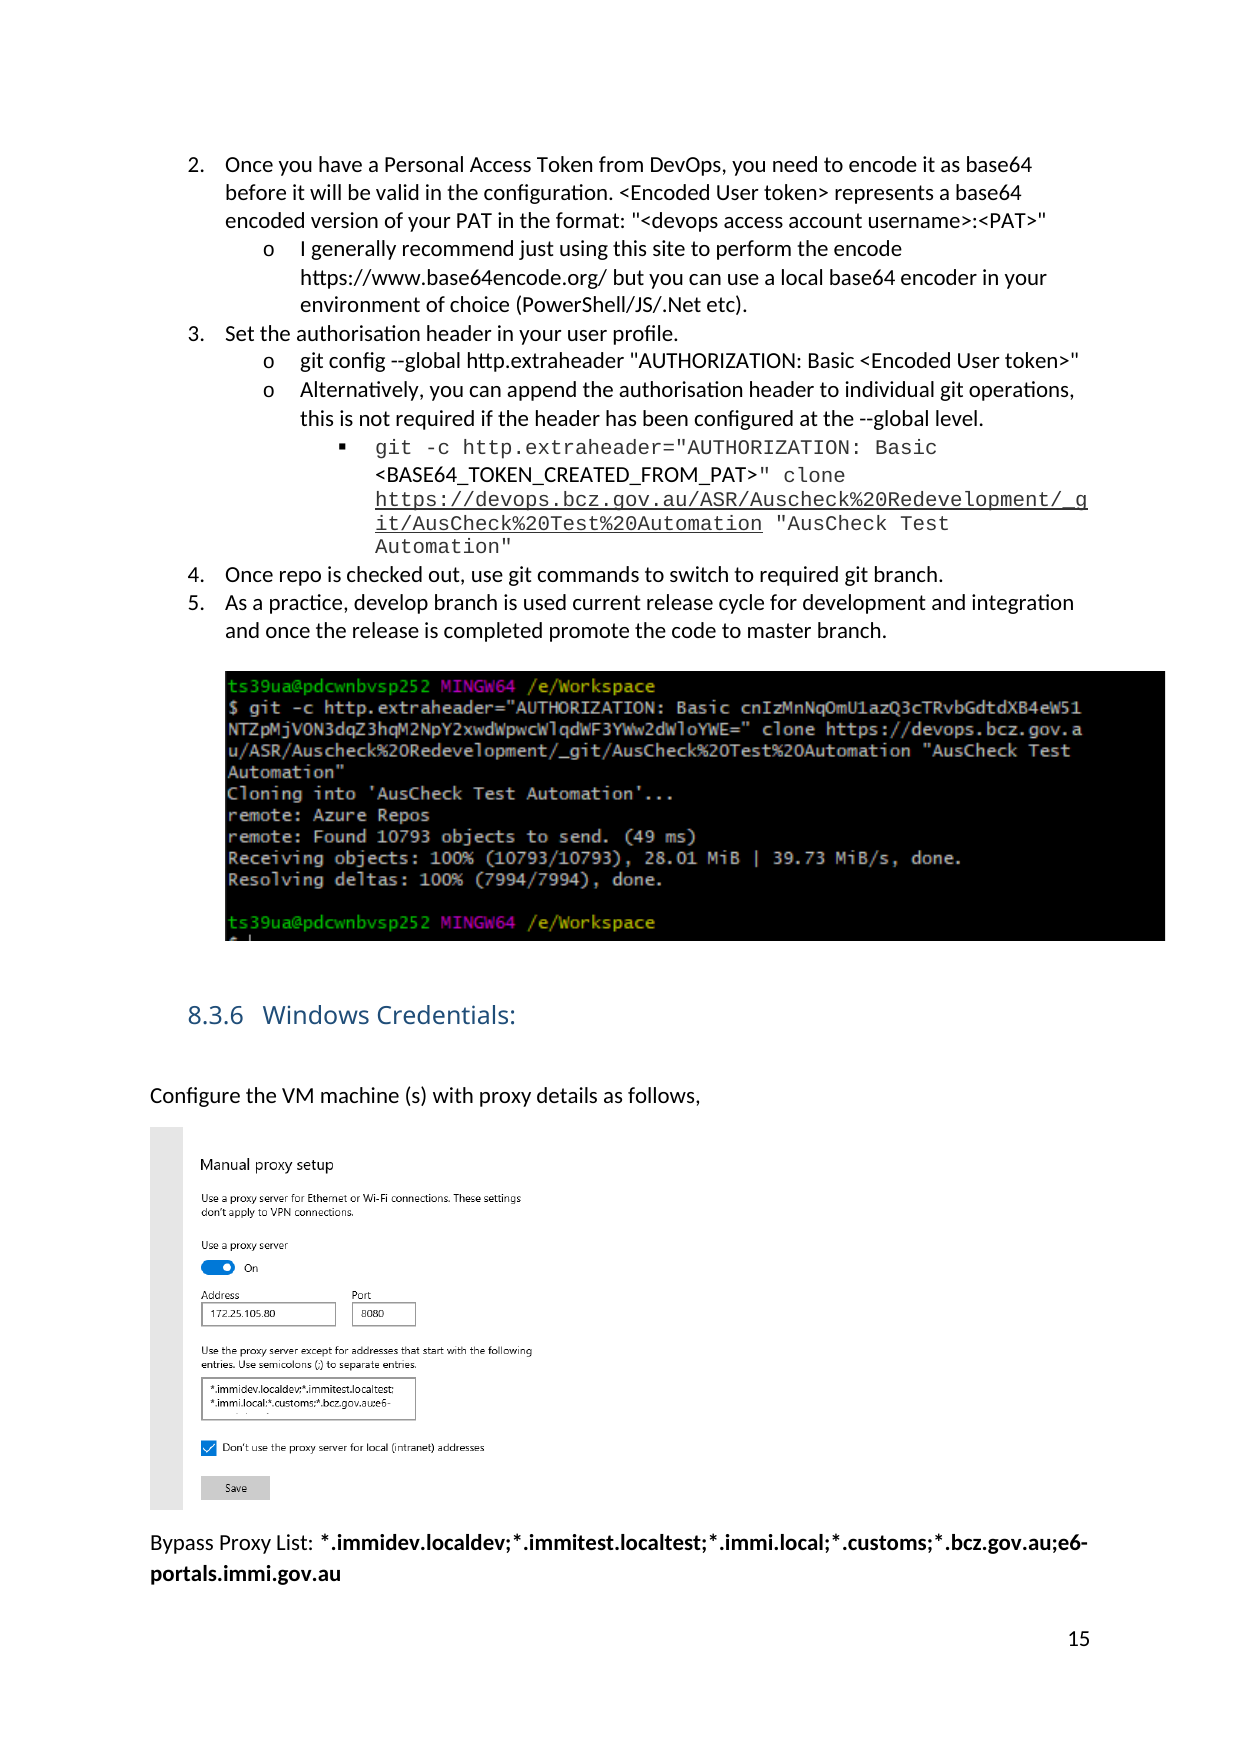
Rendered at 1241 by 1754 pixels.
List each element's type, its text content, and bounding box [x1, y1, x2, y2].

list As a practice, develop branch is used current release cycle for development and integration and once the release is completed promote the code to master branch. [187, 588, 1090, 644]
subtitle Windows Credentials: [187, 997, 1090, 1031]
list Alternatively, you can append the authorisation header to individual git operations, this is not required if the header has been configured at the --global level. [262, 375, 1090, 432]
list Set the authorisation header in your user profile. [187, 319, 1090, 347]
text Configure the VM machine (s) with proxy details as follows, [150, 1081, 1090, 1109]
list Once repo is checked out, use git commands to switch to required git branch. [187, 560, 1090, 588]
picture [225, 671, 1166, 941]
list Once you have a Personal Access Token from DevOps, you need to encode it as base64 before it will be valid in the configuration. <Encoded User token> represents a base64 encoded version of your PAT in the format: "<devops access account username>:<PAT>" [187, 150, 1090, 234]
text Bypass Proxy List: *.immidev.localdev;*.immitest.localtest;*.immi.local;*.customs;*.bcz.gov.au;e6-portals.immi.gov.au [150, 1528, 1090, 1587]
list I generally recommend just using this site to perform the encode https://www.base64encode.org/ but you can use a local base64 encoder in your environment of choice (PowerShell/JS/.Net etc). [262, 234, 1090, 319]
list git -c http.extraheader="AUTHORIZATION: Basic <BASE64_TOKEN_CREATED_FROM_PAT>" clone https://devops.bcz.gov.au/ASR/Auscheck%20Redevelopment/_git/AusCheck%20Test%20Automation "AusCheck Test Automation" [337, 432, 1090, 560]
list git config --global http.extraheader "AUTHORIZATION: Basic <Encoded User token>" [262, 347, 1090, 375]
picture [150, 1127, 600, 1510]
